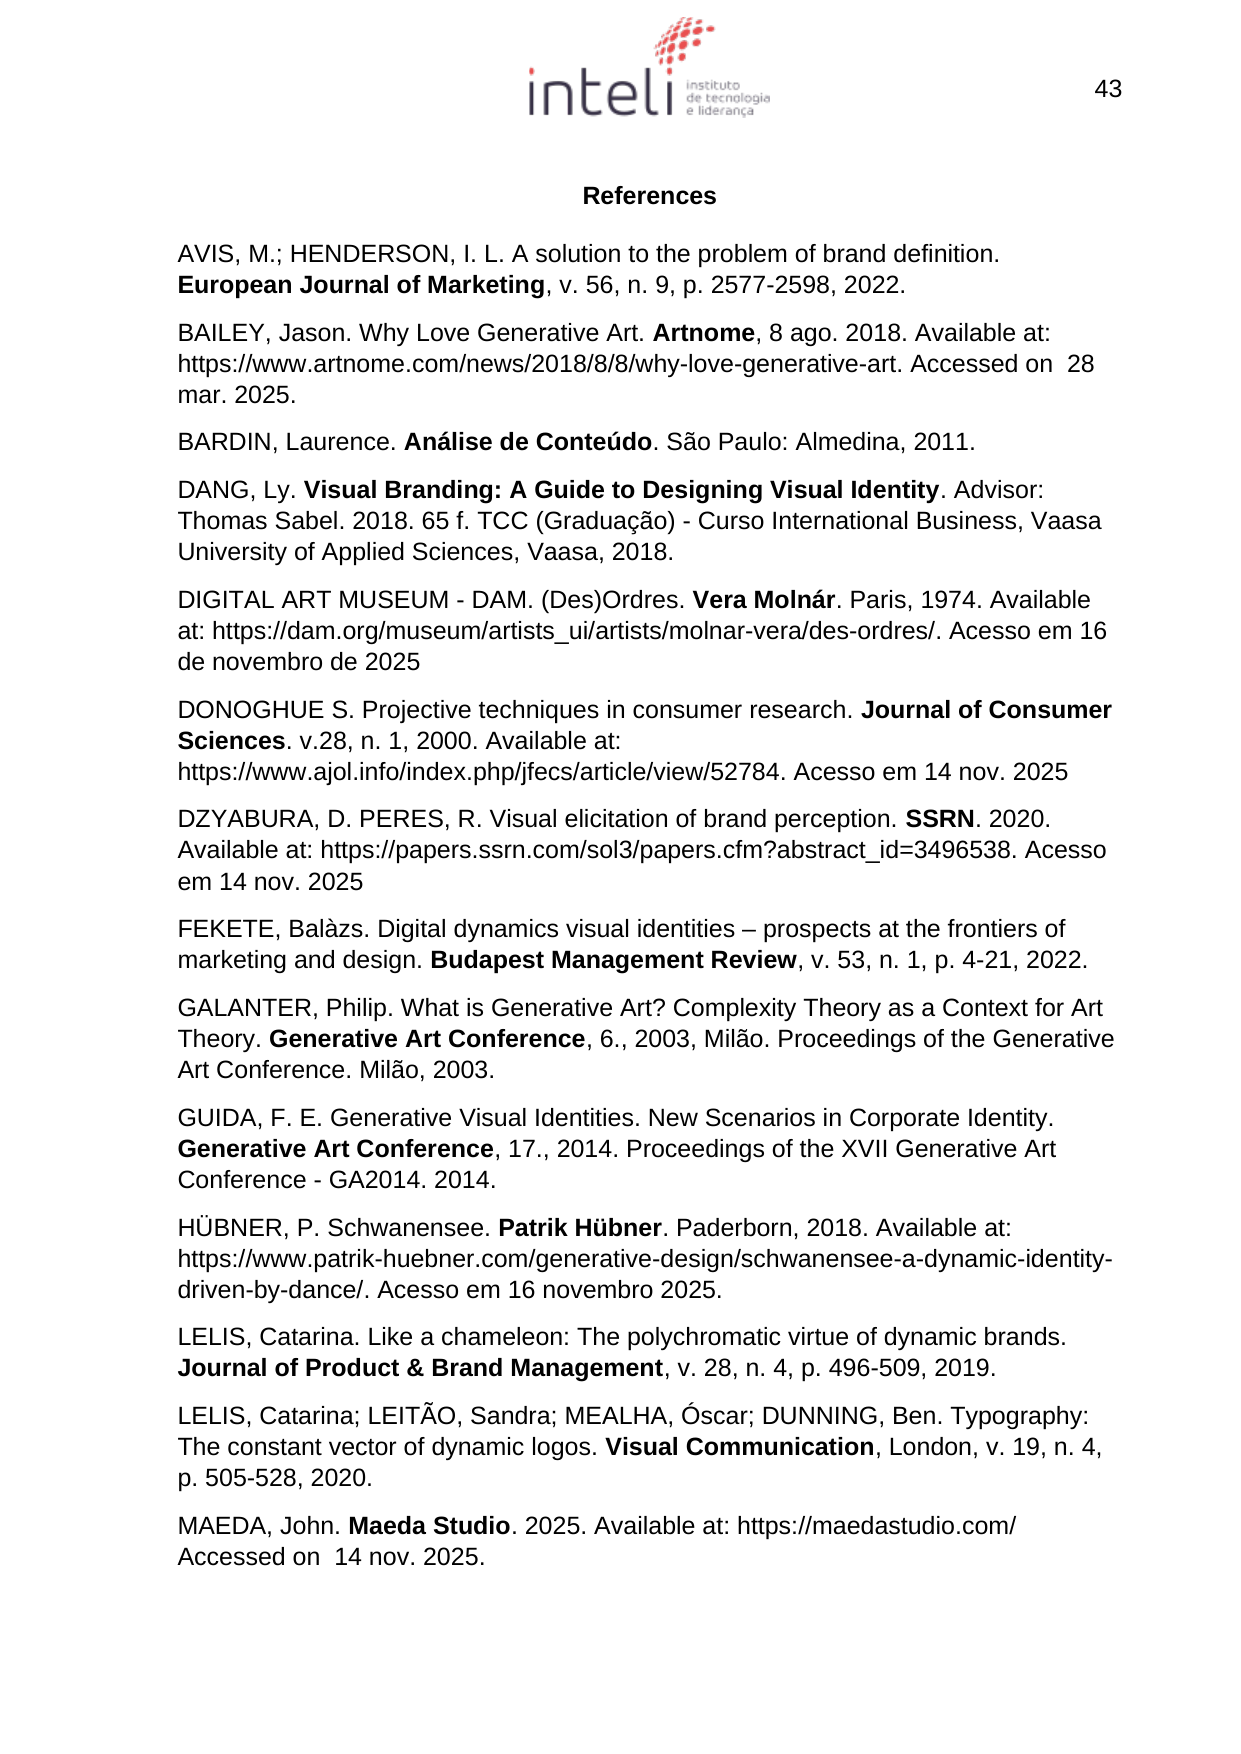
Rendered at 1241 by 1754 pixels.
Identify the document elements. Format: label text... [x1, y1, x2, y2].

text DANG, Ly. Visual Branding: A Guide to Designing Visual Identity. Advisor: Thomas Sabel. 2018. 65 f. TCC (Graduação) - Curso International Business, Vaasa University of Applied Sciences, Vaasa, 2018. [177, 475, 1122, 566]
text AVIS, M.; HENDERSON, I. L. A solution to the problem of brand definition. European Journal of Marketing, v. 56, n. 9, p. 2577-2598, 2022. [177, 239, 1122, 299]
text DZYABURA, D. PERES, R. Visual elicitation of brand perception. SSRN. 2020. Available at: https://papers.ssrn.com/sol3/papers.cfm?abstract_id=3496538. Acesso em 14 nov. 2025 [177, 804, 1122, 895]
text GUIDA, F. E. Generative Visual Identities. New Scenarios in Corporate Identity. Generative Art Conference, 17., 2014. Proceedings of the XVII Generative Art Conference - GA2014. 2014. [177, 1103, 1122, 1194]
subtitle References [177, 181, 1122, 210]
text DONOGHUE S. Projective techniques in consumer research. Journal of Consumer Sciences. v.28, n. 1, 2000. Available at: https://www.ajol.info/index.php/jfecs/article/view/52784. Acesso em 14 nov. 2025 [177, 695, 1122, 786]
text DIGITAL ART MUSEUM - DAM. (Des)Ordres. Vera Molnár. Paris, 1974. Available at: https://dam.org/museum/artists_ui/artists/molnar-vera/des-ordres/. Acesso em 16 de novembro de 2025 [177, 585, 1122, 676]
text LELIS, Catarina; LEITÃO, Sandra; MEALHA, Óscar; DUNNING, Ben. Typography: The constant vector of dynamic logos. Visual Communication, London, v. 19, n. 4, p. 505-528, 2020. [177, 1401, 1122, 1492]
text HÜBNER, P. Schwanensee. Patrik Hübner. Paderborn, 2018. Available at: https://www.patrik-huebner.com/generative-design/schwanensee-a-dynamic-identity-driven-by-dance/. Acesso em 16 novembro 2025. [177, 1213, 1122, 1303]
picture [529, 17, 770, 118]
text GALANTER, Philip. What is Generative Art? Complexity Theory as a Context for Art Theory. Generative Art Conference, 6., 2003, Milão. Proceedings of the Generative Art Conference. Milão, 2003. [177, 993, 1122, 1084]
text MAEDA, John. Maeda Studio. 2025. Available at: https://maedastudio.com/ Accessed on 14 nov. 2025. [177, 1511, 1122, 1571]
text BAILEY, Jason. Why Love Generative Art. Artnome, 8 ago. 2018. Available at: https://www.artnome.com/news/2018/8/8/why-love-generative-art. Accessed on 28 mar. 2025. [177, 318, 1122, 408]
text BARDIN, Laurence. Análise de Conteúdo. São Paulo: Almedina, 2011. [177, 427, 1122, 456]
text LELIS, Catarina. Like a chameleon: The polychromatic virtue of dynamic brands. Journal of Product & Brand Management, v. 28, n. 4, p. 496-509, 2019. [177, 1322, 1122, 1382]
text FEKETE, Balàzs. Digital dynamics visual identities – prospects at the frontiers of marketing and design. Budapest Management Review, v. 53, n. 1, p. 4-21, 2022. [177, 914, 1122, 974]
